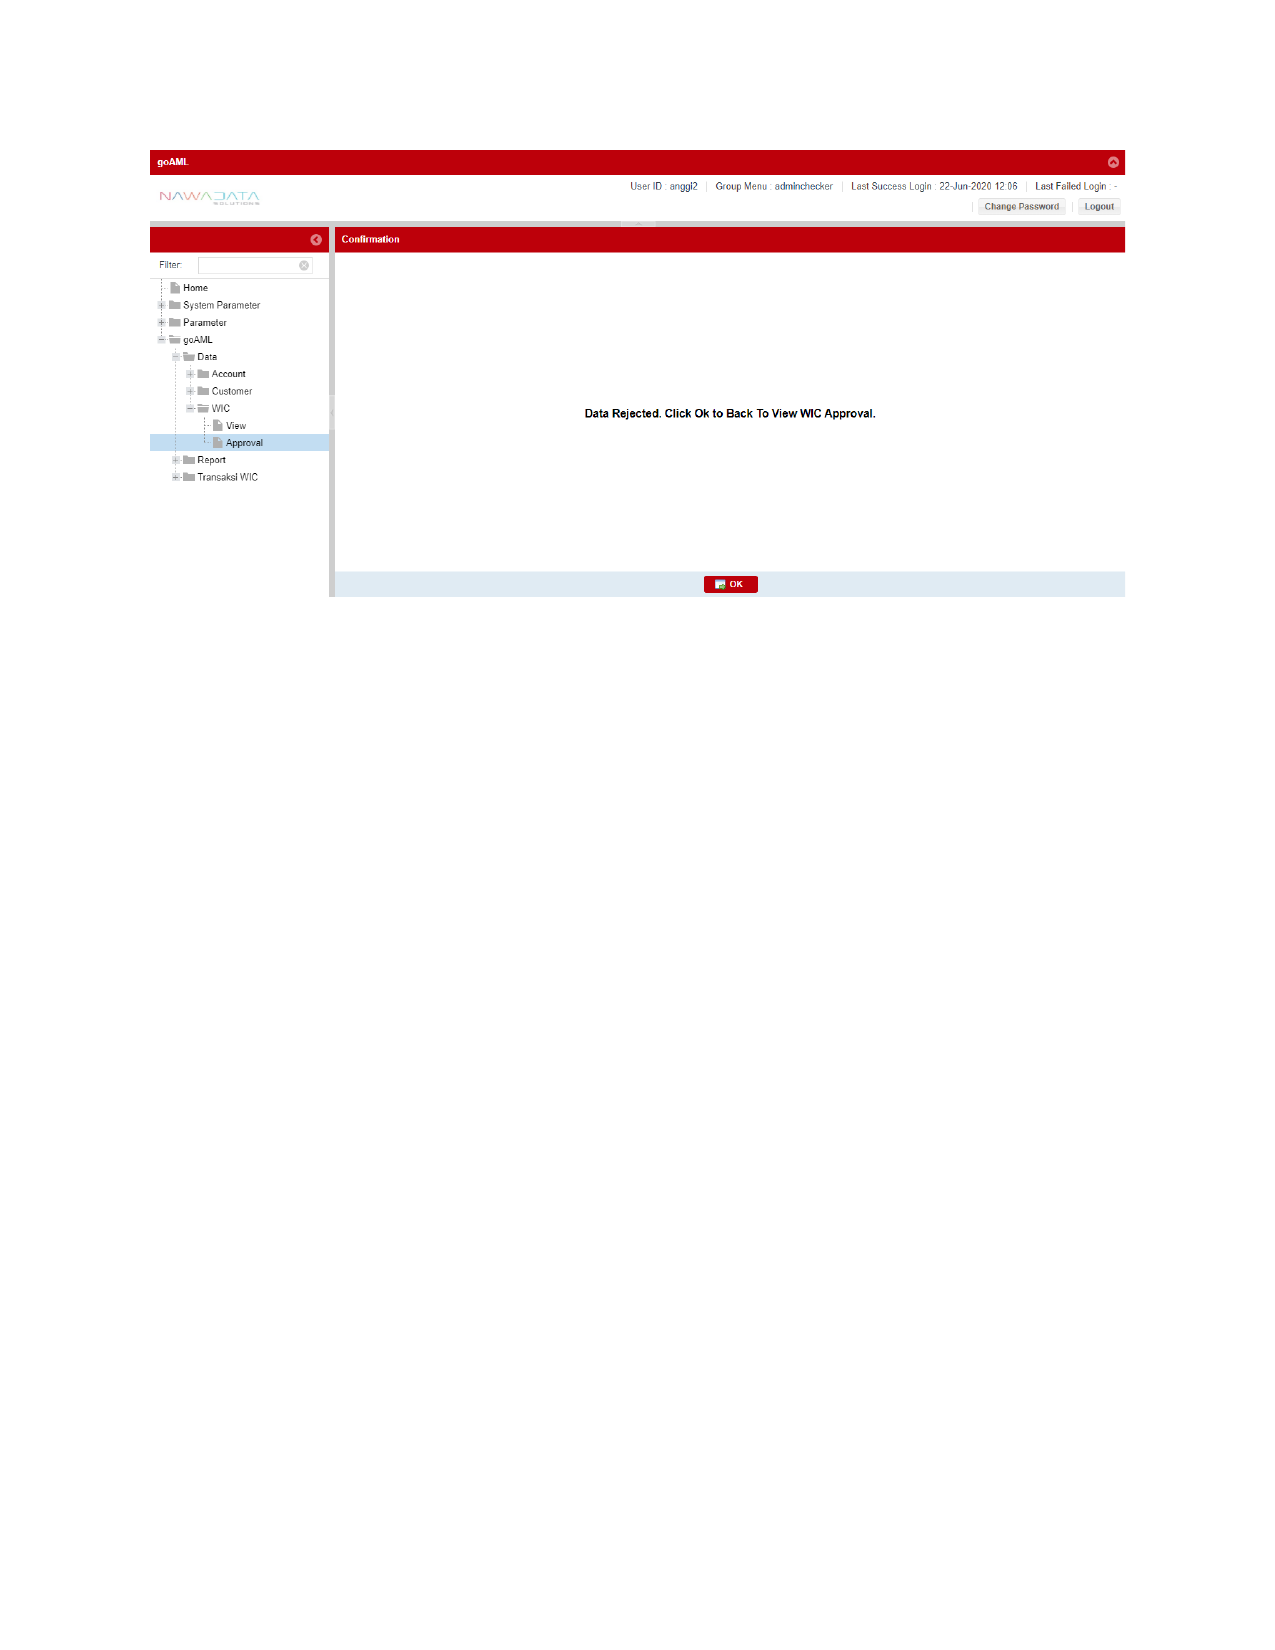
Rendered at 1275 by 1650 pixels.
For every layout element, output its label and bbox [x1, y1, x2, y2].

picture [150, 150, 1125, 597]
